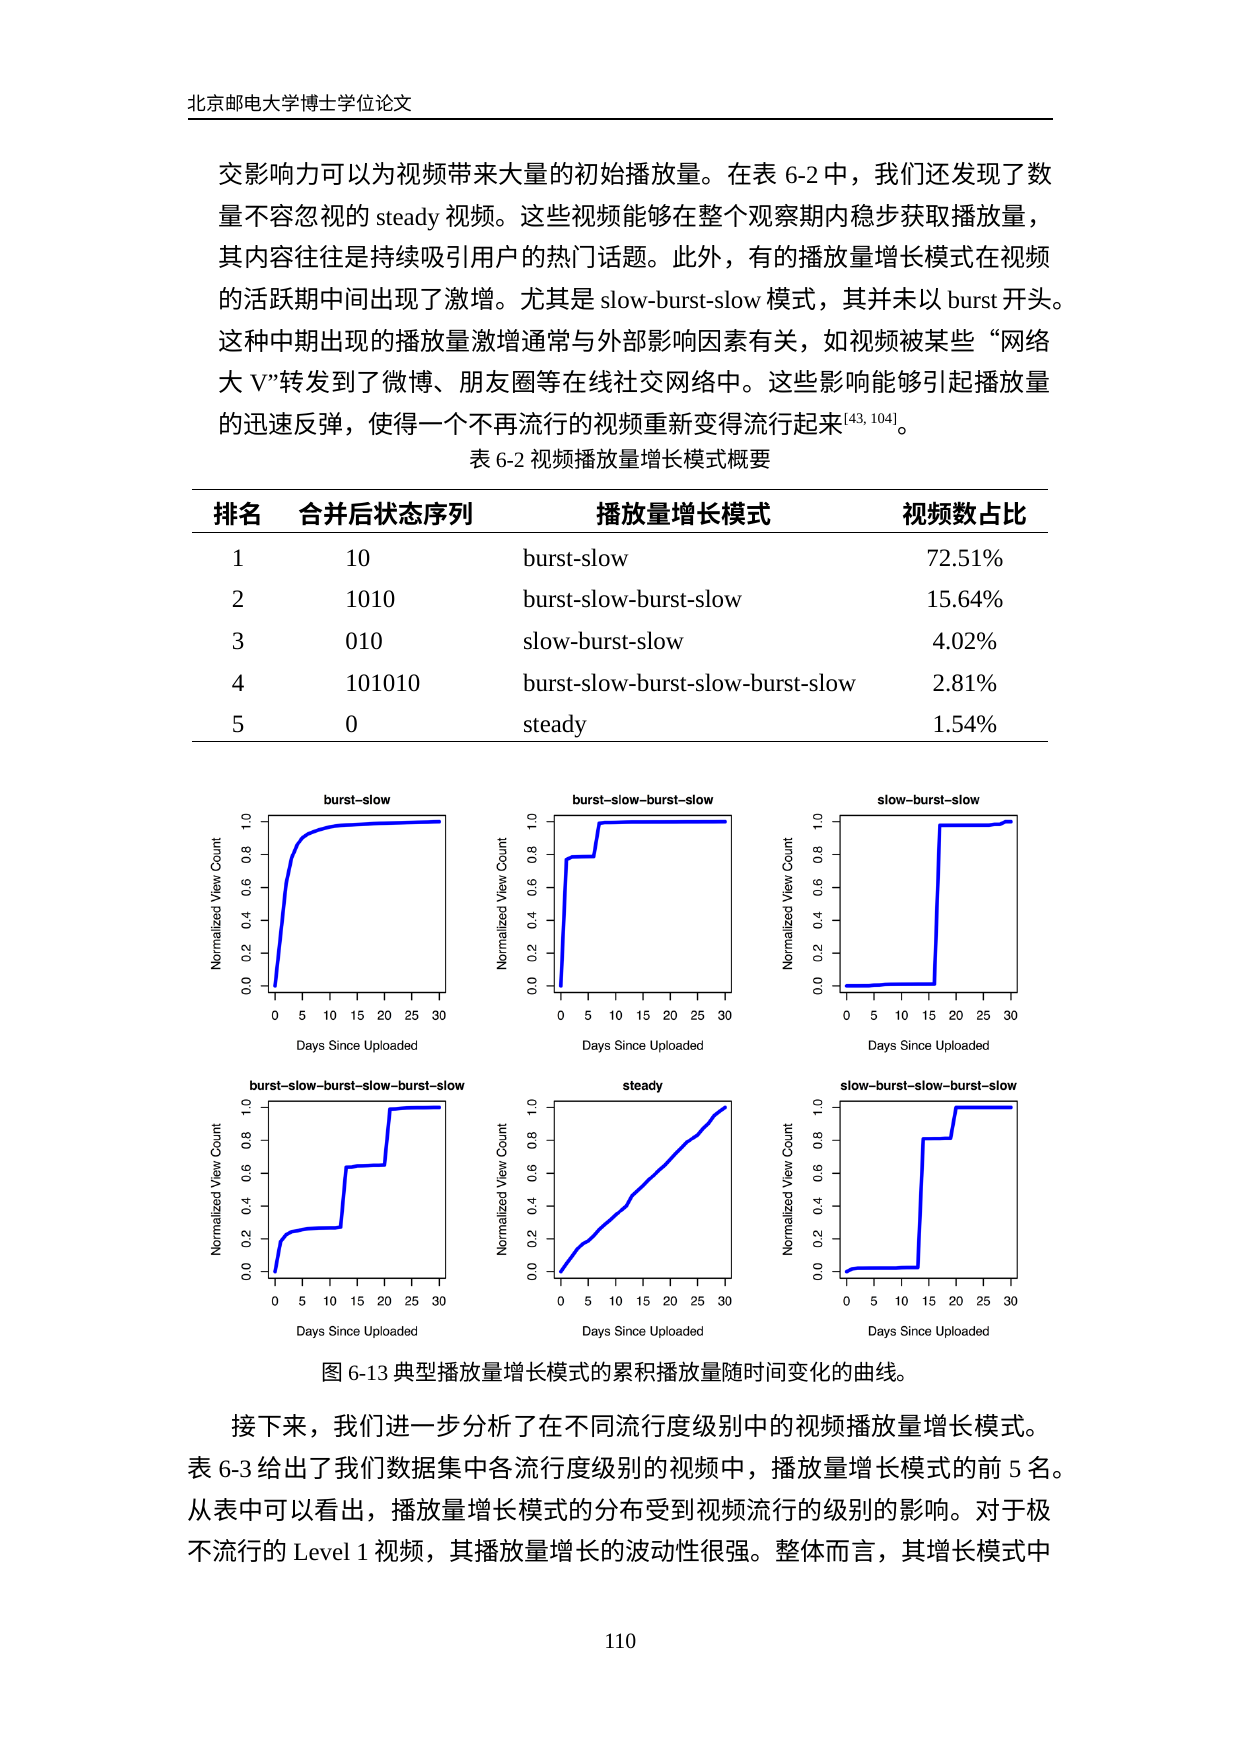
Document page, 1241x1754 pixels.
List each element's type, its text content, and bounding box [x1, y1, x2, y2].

text 表6-2 视频播放量增长模式概要 [187, 442, 1053, 473]
table_header 合并后状态序列 [284, 490, 487, 532]
table_cell 4.02% [881, 616, 1048, 658]
table_cell 3 [192, 616, 284, 658]
table_cell 1.54% [881, 700, 1048, 741]
table_cell burst-slow-burst-slow-burst-slow [487, 658, 881, 699]
text 图6-13 典型播放量增长模式的累积播放量随时间变化的曲线。 [187, 1355, 1053, 1387]
table_cell 10 [284, 533, 487, 574]
table_header 播放量增长模式 [487, 490, 881, 532]
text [187, 1402, 1053, 1569]
table_cell 15.64% [881, 575, 1048, 616]
table_cell steady [487, 700, 881, 741]
table_cell burst-slow [487, 533, 881, 574]
table_cell 4 [192, 658, 284, 699]
table_cell 0 [284, 700, 487, 741]
table_header 排名 [192, 490, 284, 532]
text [219, 150, 1053, 442]
table_cell 1010 [284, 575, 487, 616]
table_cell burst-slow-burst-slow [487, 575, 881, 616]
table_cell slow-burst-slow [487, 616, 881, 658]
table_cell 72.51% [881, 533, 1048, 574]
table_cell 2.81% [881, 658, 1048, 699]
table_cell 1 [192, 533, 284, 574]
table_cell 010 [284, 616, 487, 658]
picture [192, 783, 1049, 1355]
table_header 视频数占比 [881, 490, 1048, 532]
table_cell 2 [192, 575, 284, 616]
table_cell 5 [192, 700, 284, 741]
table_cell 101010 [284, 658, 487, 699]
